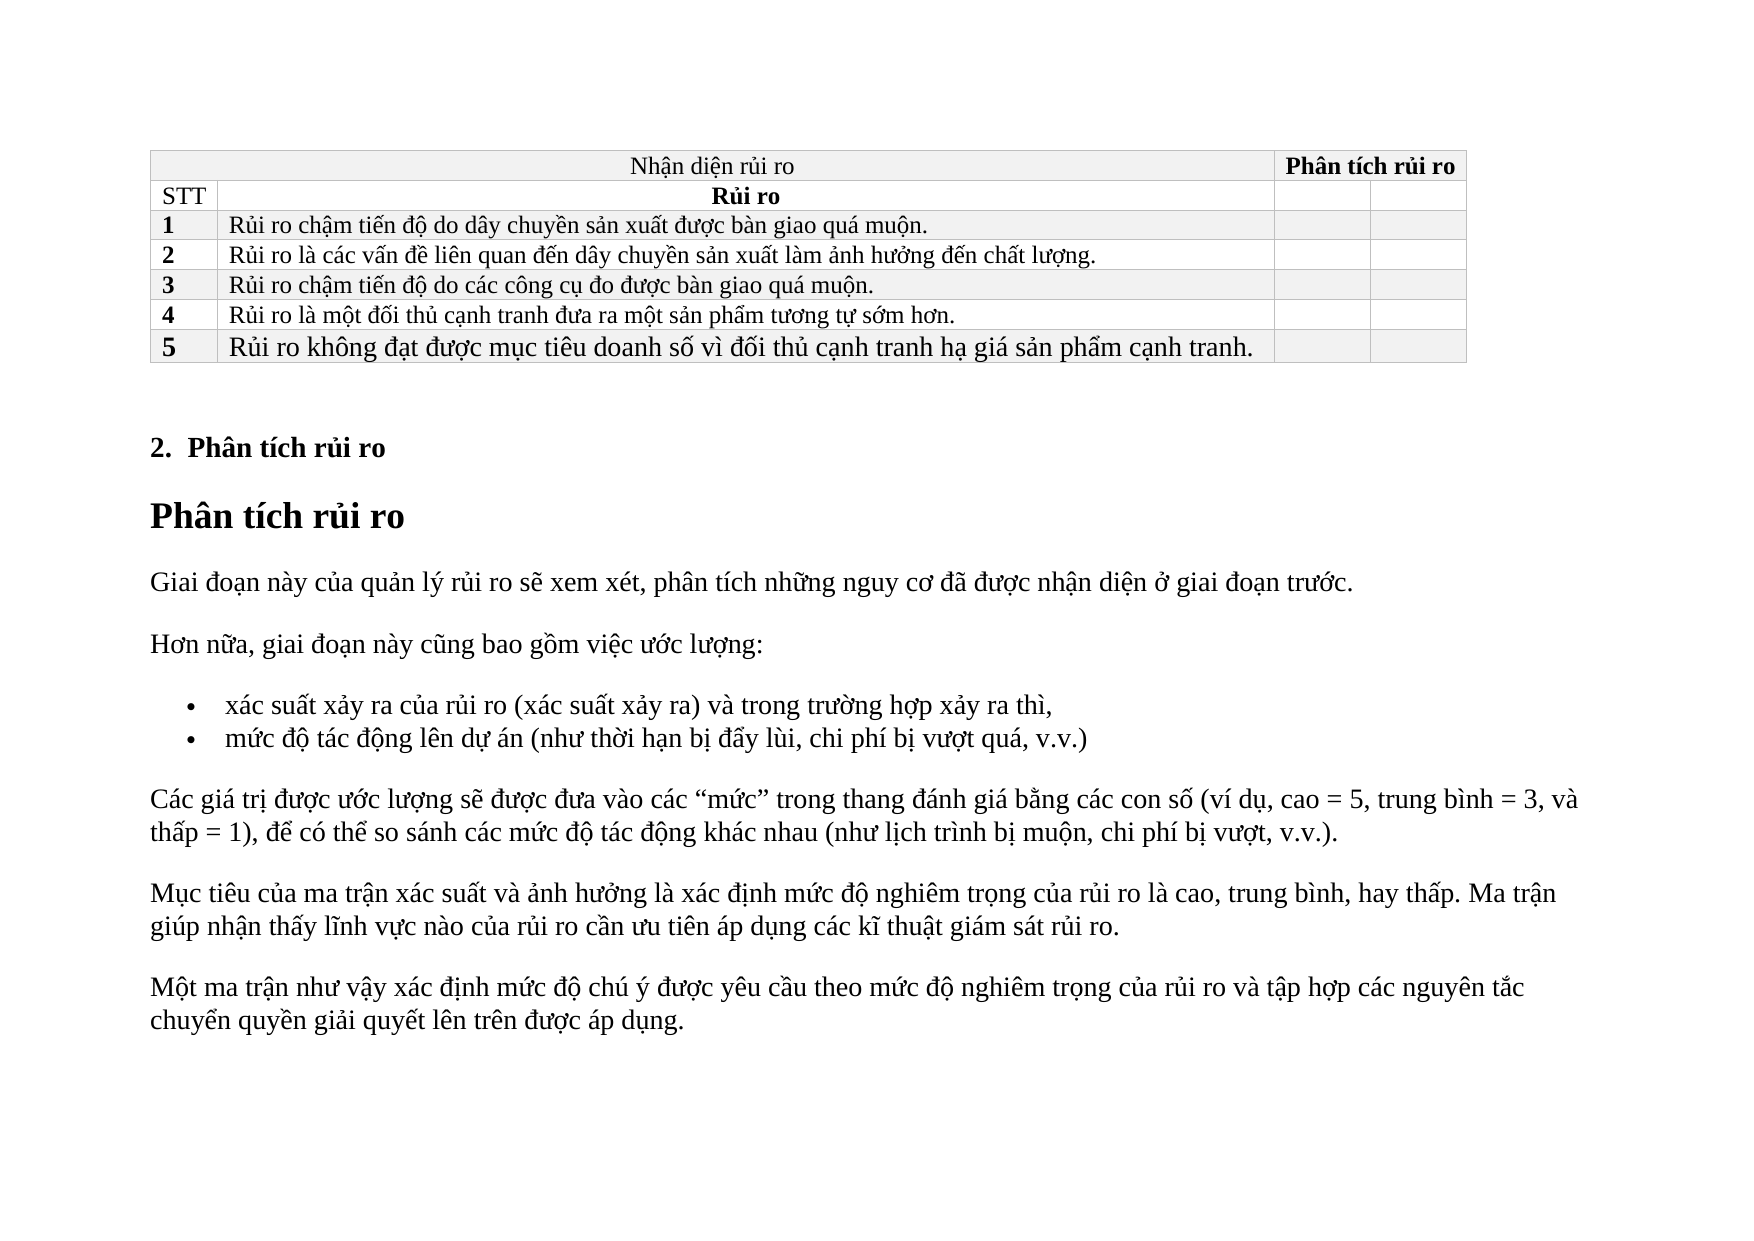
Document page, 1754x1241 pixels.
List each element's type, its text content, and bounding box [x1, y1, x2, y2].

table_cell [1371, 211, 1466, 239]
subtitle Phân tích rủi ro [150, 493, 1604, 536]
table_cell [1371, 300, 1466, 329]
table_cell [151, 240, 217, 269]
text Hơn nữa, giai đoạn này cũng bao gồm việc ước lượng: [150, 627, 1604, 659]
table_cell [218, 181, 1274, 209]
text Các giá trị được ước lượng sẽ được đưa vào các “mức” trong thang đánh giá bằng các con số (ví dụ, cao = 5, trung bình = 3, và thấp = 1), để có thể so sánh các mức độ tác động khác nhau (như lịch trình bị muộn, chi phí bị vượt, v.v.). [150, 782, 1604, 847]
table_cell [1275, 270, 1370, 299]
list xác suất xảy ra của rủi ro (xác suất xảy ra) và trong trường hợp xảy ra thì, [187, 688, 1604, 721]
list Phân tích rủi ro [150, 430, 1604, 464]
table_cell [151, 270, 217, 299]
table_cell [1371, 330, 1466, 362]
text Mục tiêu của ma trận xác suất và ảnh hưởng là xác định mức độ nghiêm trọng của rủi ro là cao, trung bình, hay thấp. Ma trận giúp nhận thấy lĩnh vực nào của rủi ro cần ưu tiên áp dụng các kĩ thuật giám sát rủi ro. [150, 876, 1604, 941]
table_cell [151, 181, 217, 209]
text Một ma trận như vậy xác định mức độ chú ý được yêu cầu theo mức độ nghiêm trọng của rủi ro và tập hợp các nguyên tắc chuyển quyền giải quyết lên trên được áp dụng. [150, 970, 1604, 1035]
text Giai đoạn này của quản lý rủi ro sẽ xem xét, phân tích những nguy cơ đã được nhận diện ở giai đoạn trước. [150, 565, 1604, 598]
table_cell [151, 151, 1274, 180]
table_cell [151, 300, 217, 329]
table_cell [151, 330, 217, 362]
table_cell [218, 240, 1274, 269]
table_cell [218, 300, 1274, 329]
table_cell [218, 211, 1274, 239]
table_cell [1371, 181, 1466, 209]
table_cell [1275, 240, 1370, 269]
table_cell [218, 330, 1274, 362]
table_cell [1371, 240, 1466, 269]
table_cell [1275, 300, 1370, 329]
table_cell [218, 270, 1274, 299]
list mức độ tác động lên dự án (như thời hạn bị đẩy lùi, chi phí bị vượt quá, v.v.) [187, 721, 1604, 753]
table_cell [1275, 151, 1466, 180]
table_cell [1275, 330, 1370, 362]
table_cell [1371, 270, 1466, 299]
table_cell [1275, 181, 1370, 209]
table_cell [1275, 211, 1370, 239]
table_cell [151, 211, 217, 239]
